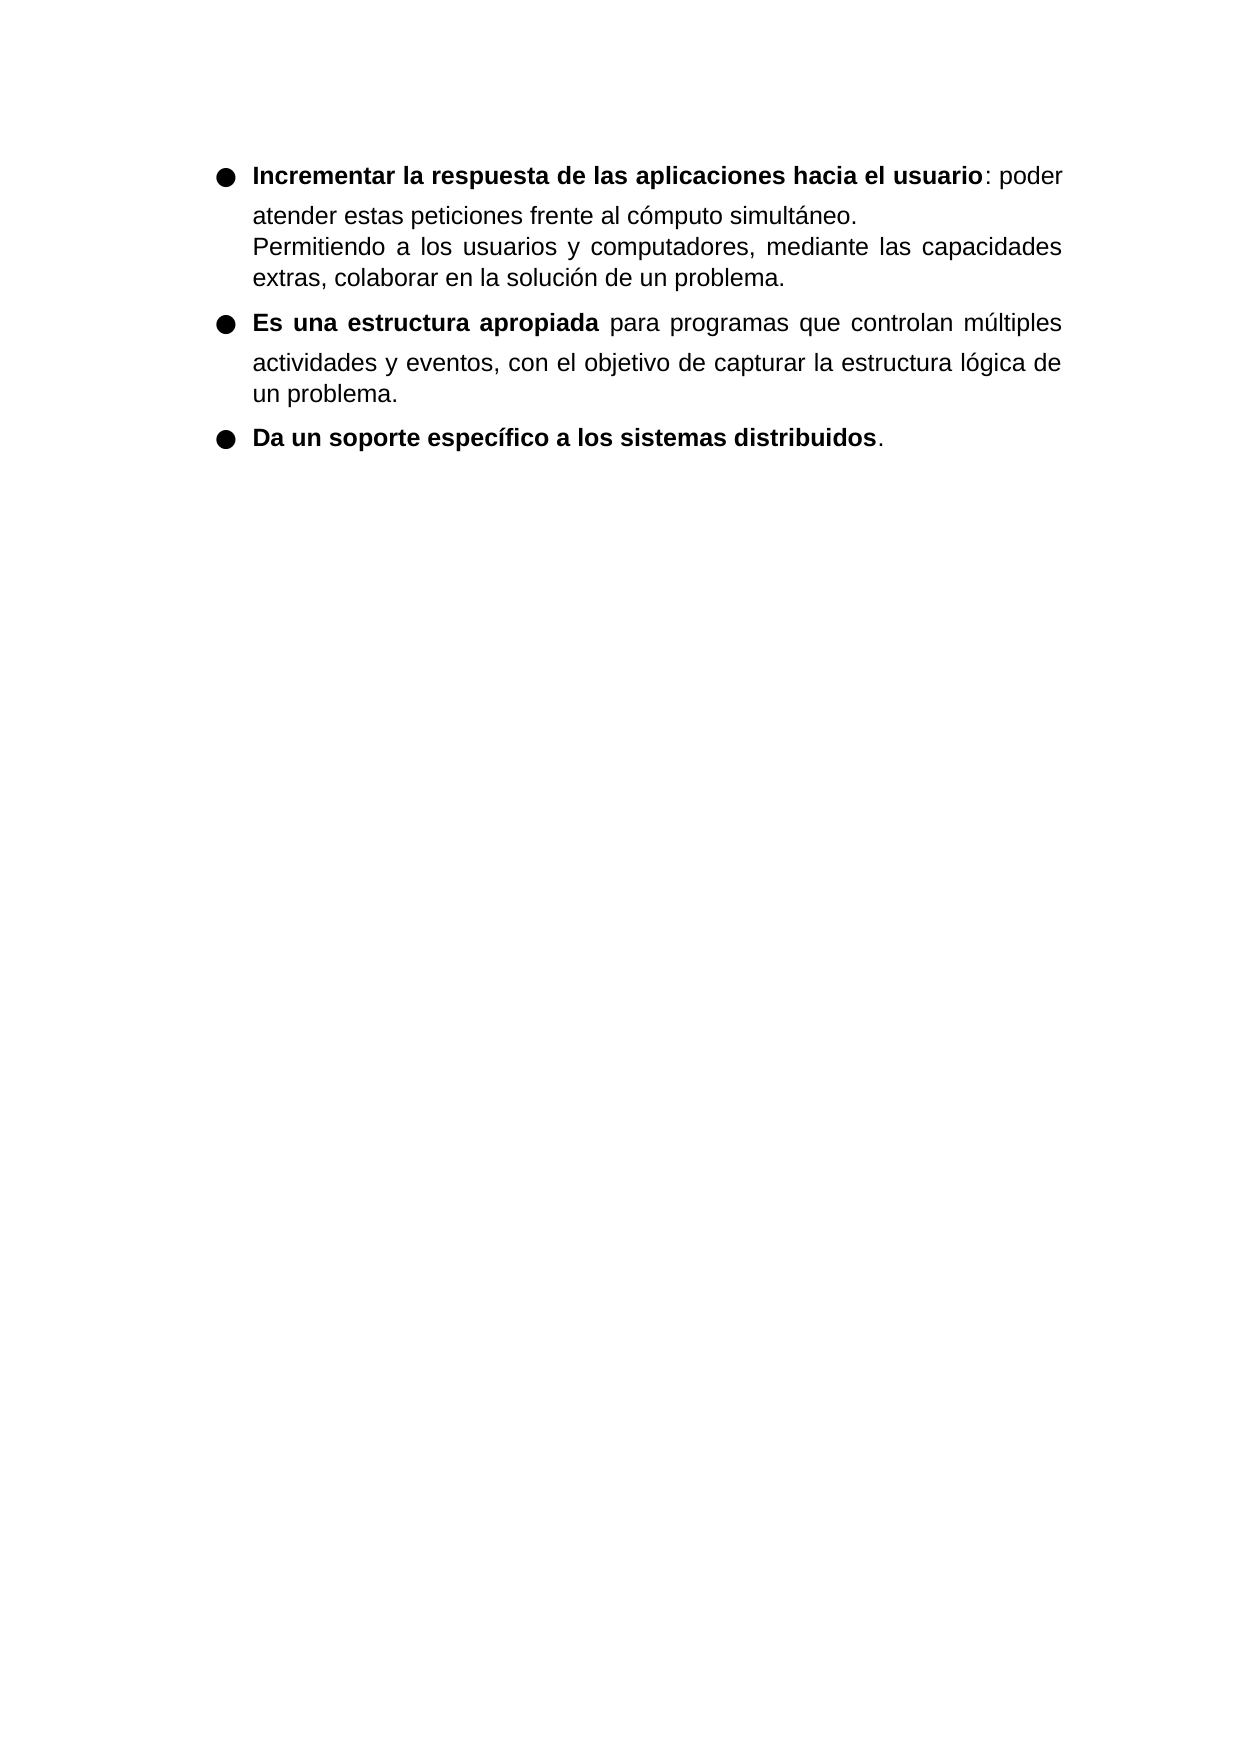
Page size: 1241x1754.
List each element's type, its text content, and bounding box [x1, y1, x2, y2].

list Incrementar la respuesta de las aplicaciones hacia el usuario: poder atender estas peticiones frente al cómputo simultáneo. [215, 148, 1063, 230]
text Permitiendo a los usuarios y computadores, mediante las capacidades extras, colaborar en la solución de un problema. [252, 232, 1063, 292]
list Da un soporte específico a los sistemas distribuidos. [215, 410, 1063, 461]
list Es una estructura apropiada para programas que controlan múltiples actividades y eventos, con el objetivo de capturar la estructura lógica de un problema. [215, 294, 1063, 408]
